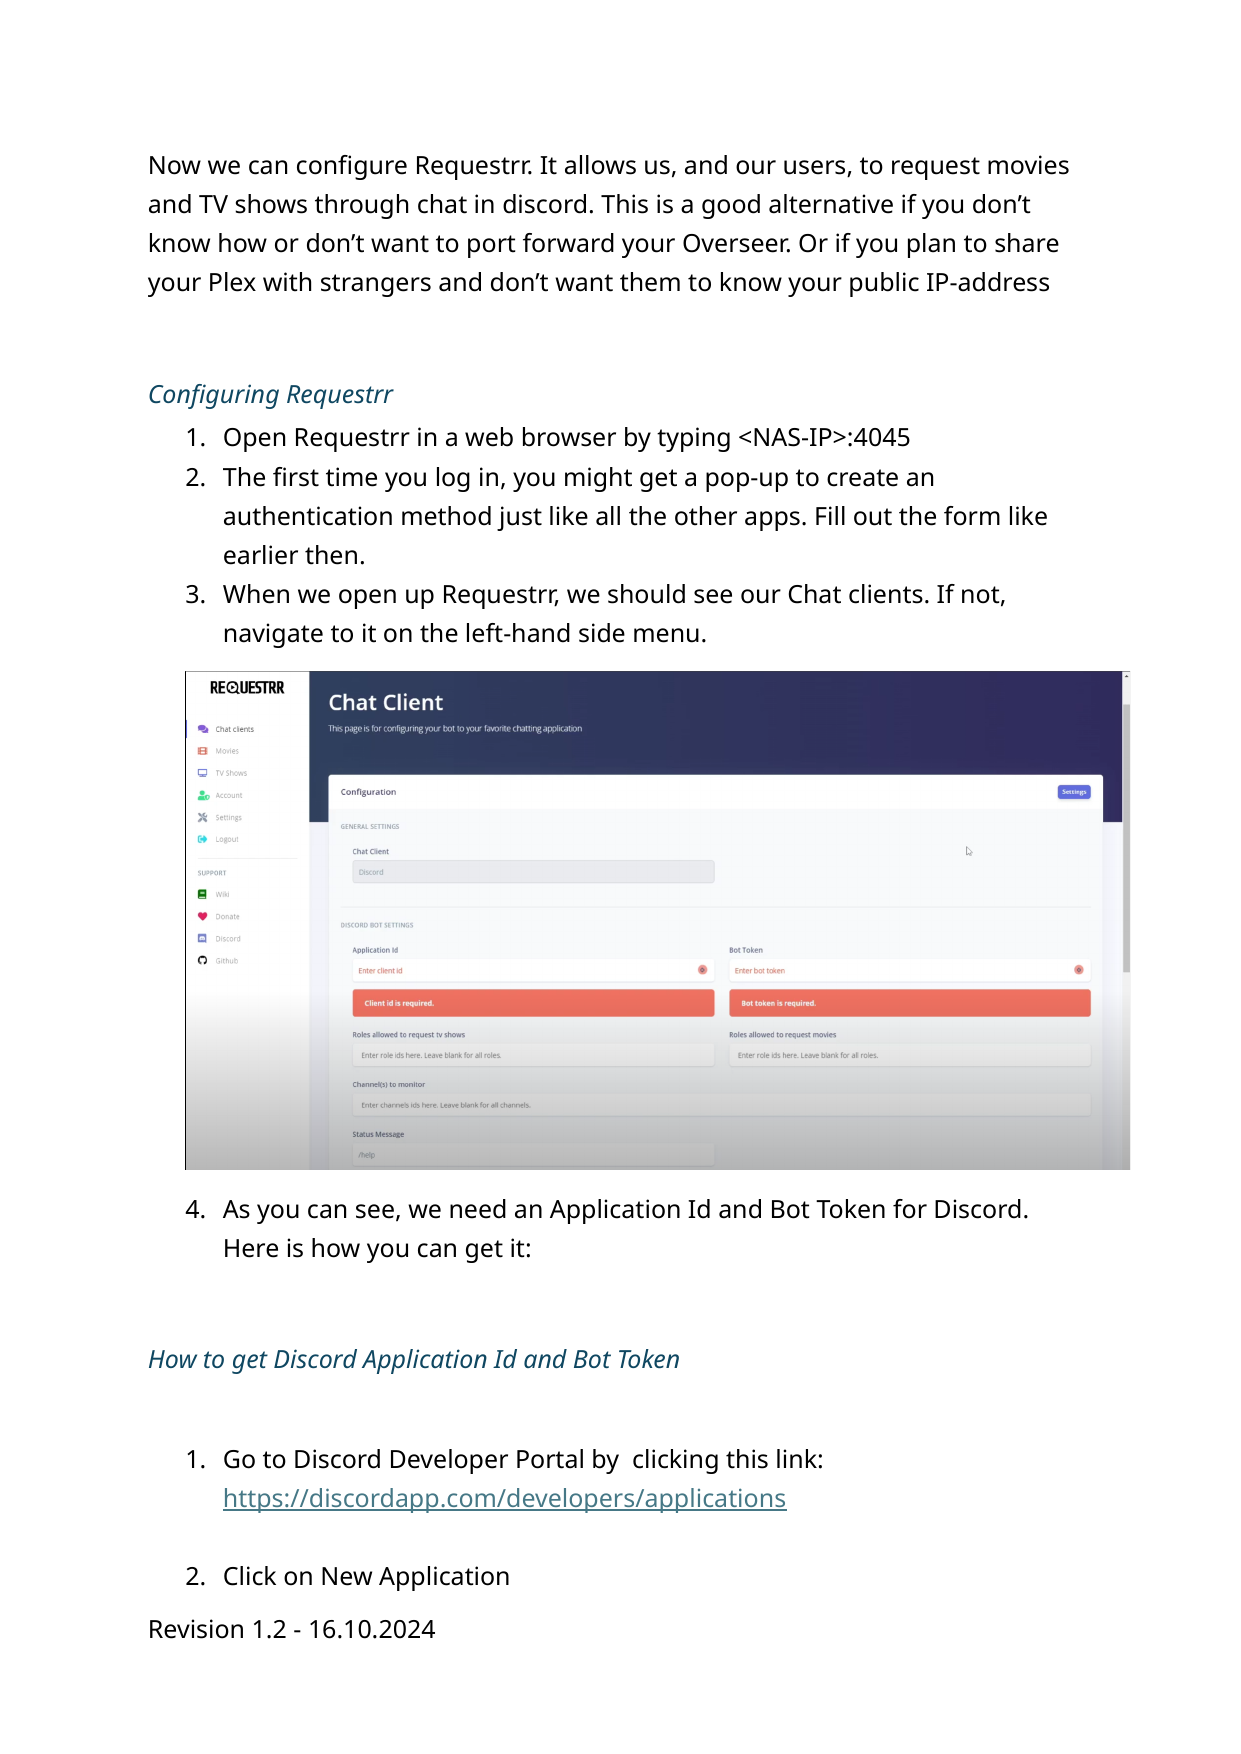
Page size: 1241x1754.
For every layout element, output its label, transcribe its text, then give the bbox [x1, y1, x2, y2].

list Open Requestrr in a web browser by typing <NAS-IP>:4045 [185, 420, 1093, 454]
list Click on New Application [185, 1559, 1093, 1593]
text Now we can configure Requestrr. It allows us, and our users, to request movies and TV shows through chat in discord. This is a good alternative if you don’t know how or don’t want to port forward your Overseer. Or if you plan to share your Plex with strangers and don’t want them to know your public IP-address [148, 148, 1093, 299]
list When we open up Requestrr, we should see our Chat clients. If not, navigate to it on the left-hand side menu. [185, 577, 1093, 650]
subtitle How to get Discord Application Id and Bot Token [148, 1342, 1093, 1376]
list The first time you log in, you might get a pop-up to create an authentication method just like all the other apps. Fill out the form like earlier then. [185, 459, 1093, 572]
picture [185, 671, 1130, 1170]
subtitle Configuring Requestrr [148, 377, 1093, 411]
list Go to Discord Developer Portal by clicking this link: https://discordapp.com/developers/applications [185, 1441, 1093, 1514]
list As you can see, we need an Application Id and Bot Token for Discord. Here is how you can get it: [185, 1191, 1093, 1264]
